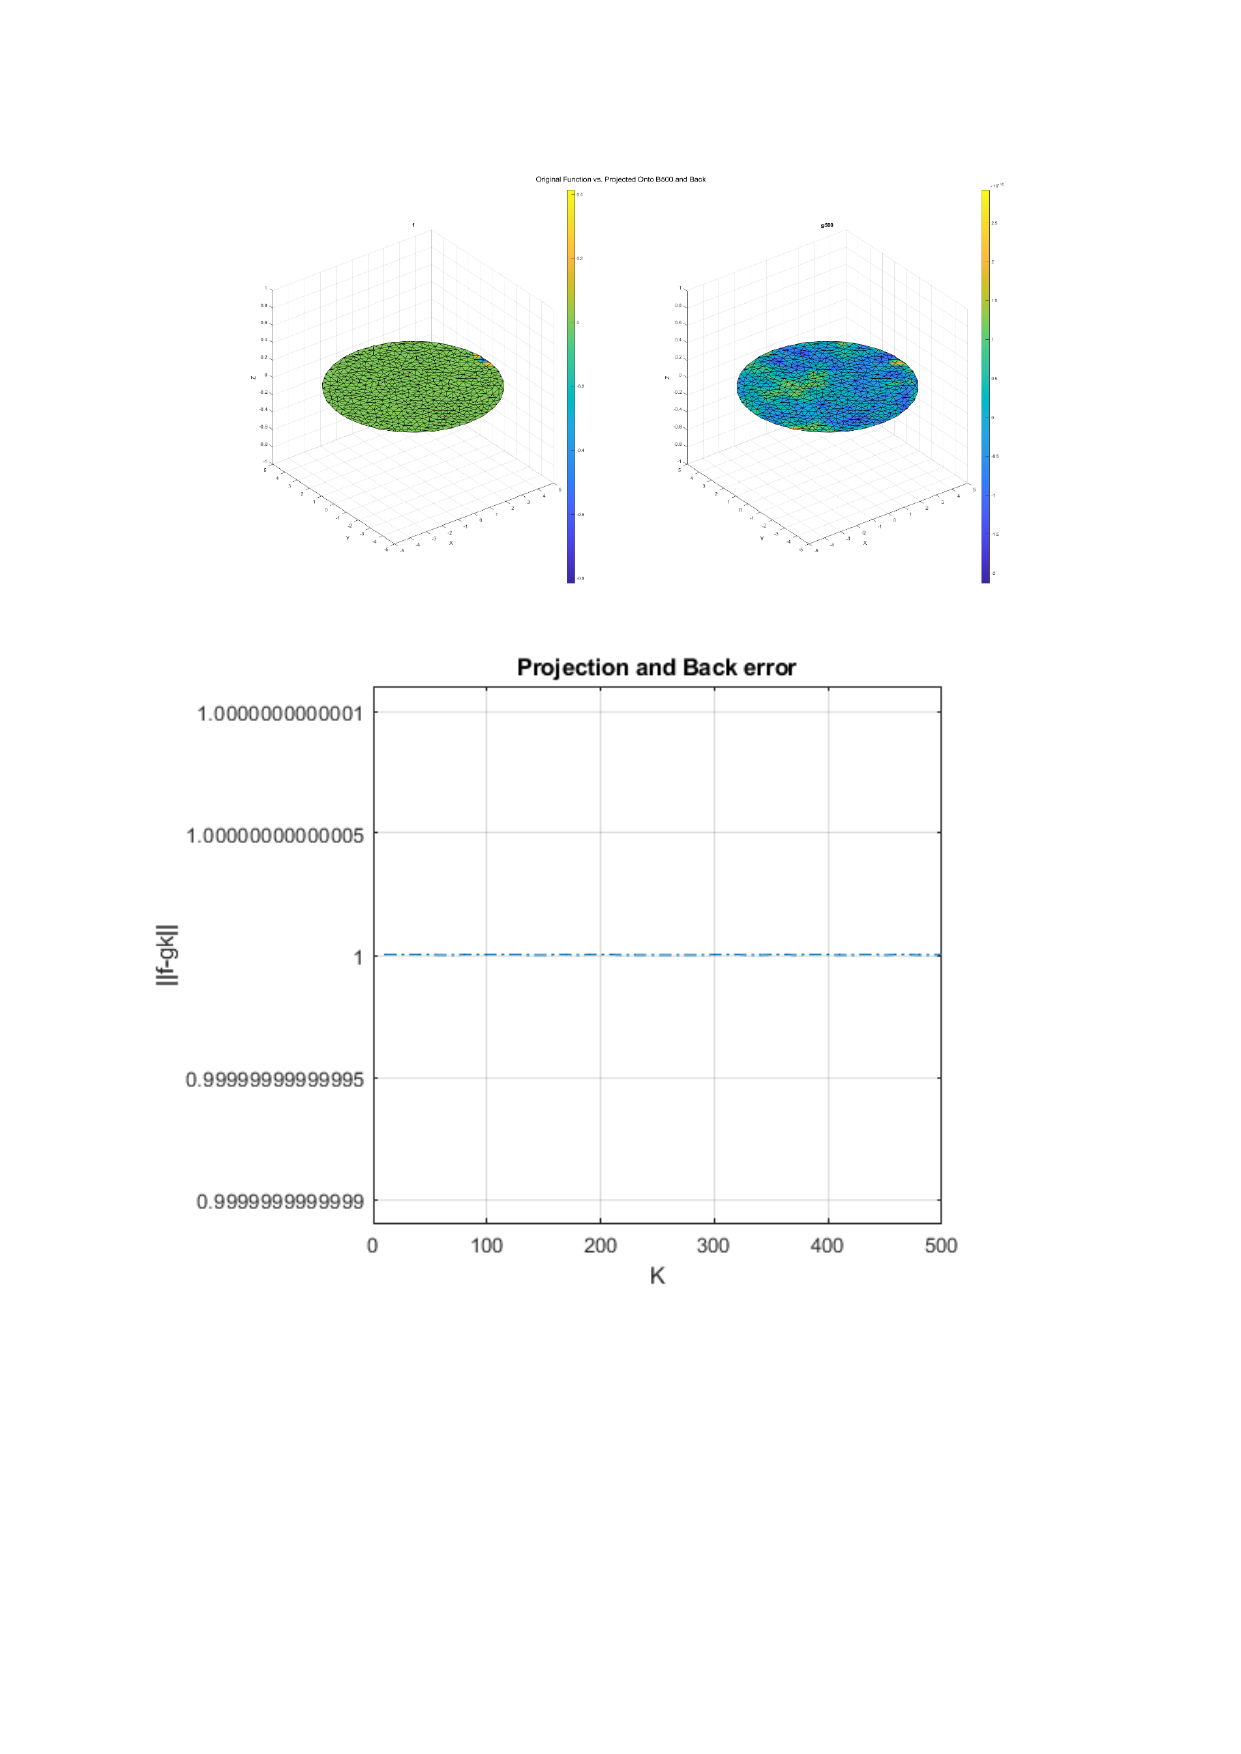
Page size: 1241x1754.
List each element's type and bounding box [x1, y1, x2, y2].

picture [150, 150, 1091, 636]
picture [150, 638, 1025, 1295]
